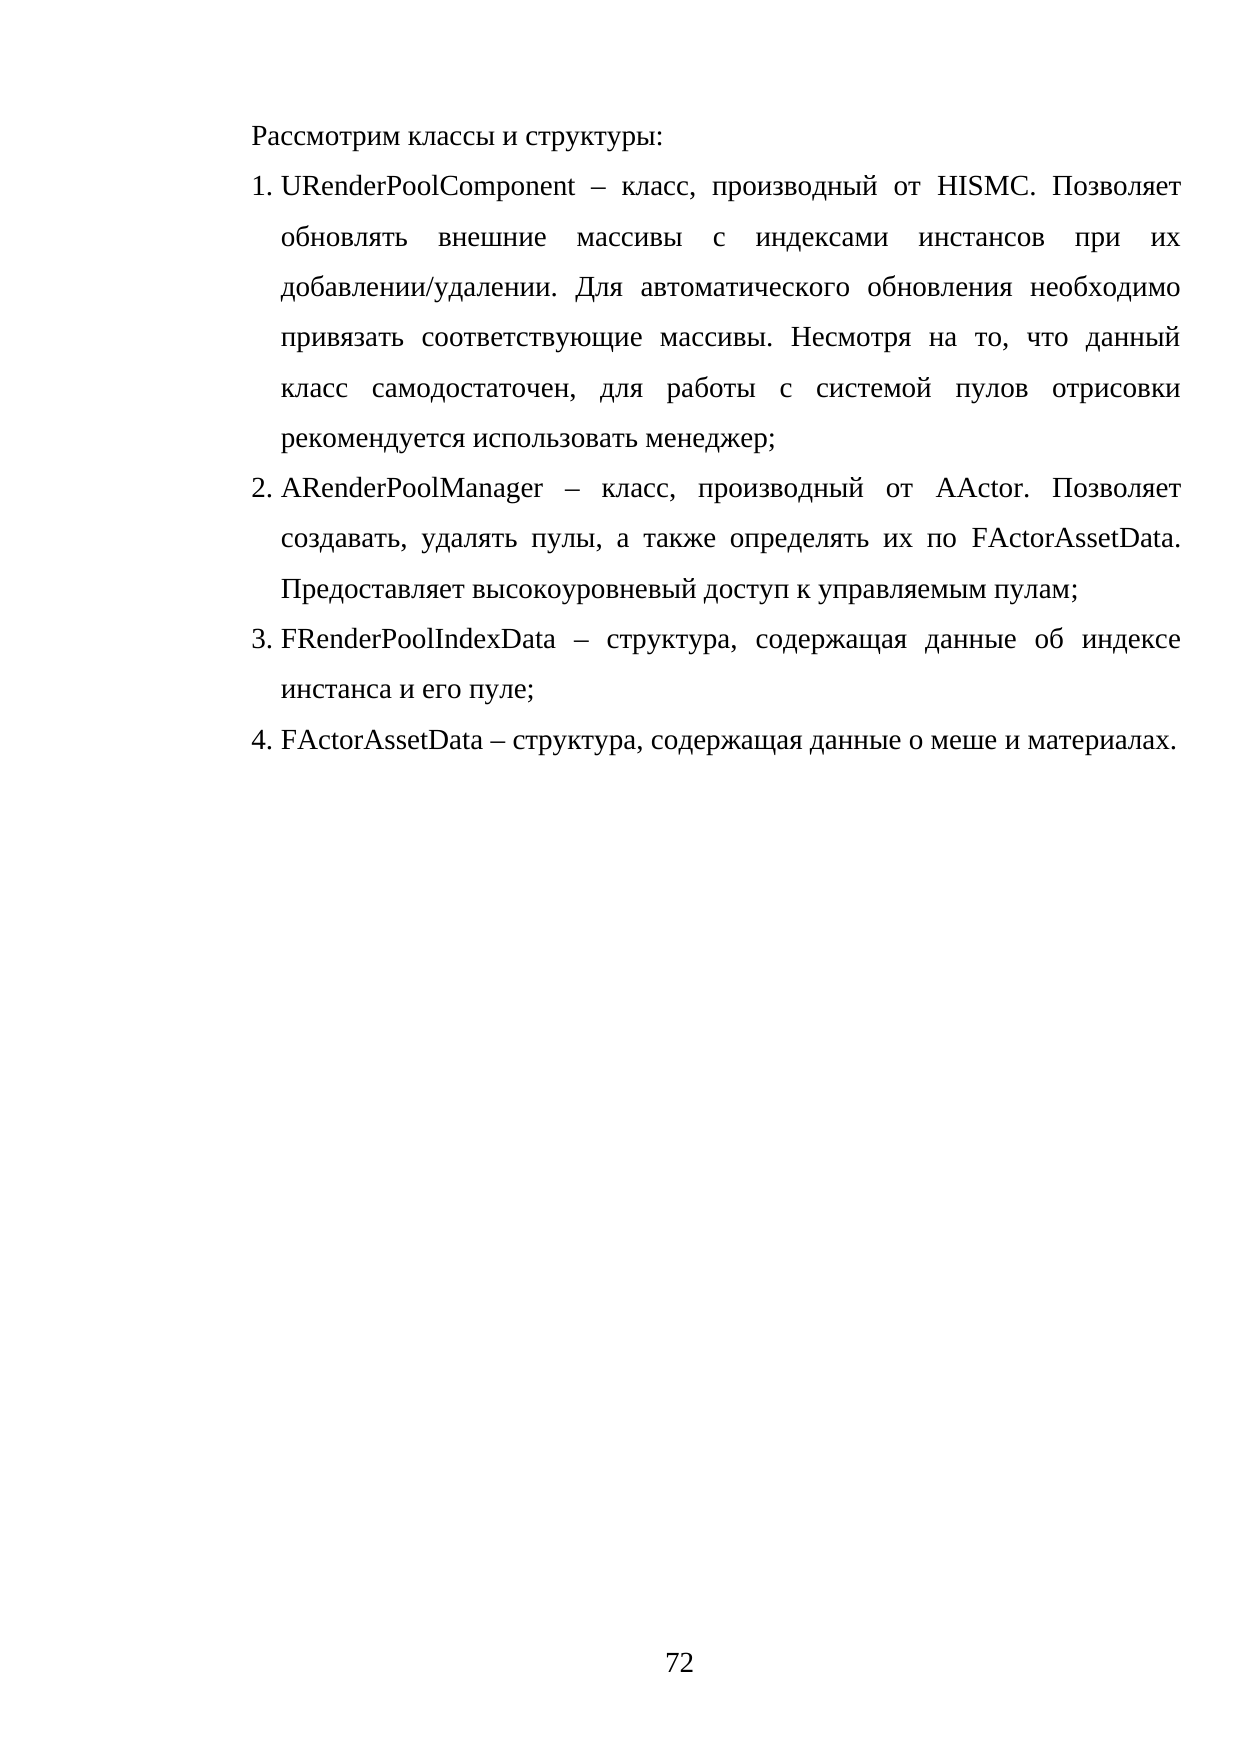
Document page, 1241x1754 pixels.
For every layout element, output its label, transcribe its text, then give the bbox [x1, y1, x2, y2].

text Рассмотрим классы и структуры: [177, 118, 1181, 152]
list URenderPoolComponent – класс, производный от HISMC. Позволяет обновлять внешние массивы с индексами инстансов при их добавлении/удалении. Для автоматического обновления необходимо привязать соответствующие массивы. Несмотря на то, что данный класс самодостаточен, для работы с системой пулов отрисовки рекомендуется использовать менеджер; [251, 168, 1181, 453]
list ARenderPoolManager – класс, производный от AActor. Позволяет создавать, удалять пулы, а также определять их по FActorAssetData. Предоставляет высокоуровневый доступ к управляемым пулам; [251, 470, 1181, 604]
list FActorAssetData – структура, содержащая данные о меше и материалах. [251, 722, 1181, 755]
list FRenderPoolIndexData – структура, содержащая данные об индексе инстанса и его пуле; [251, 621, 1181, 705]
